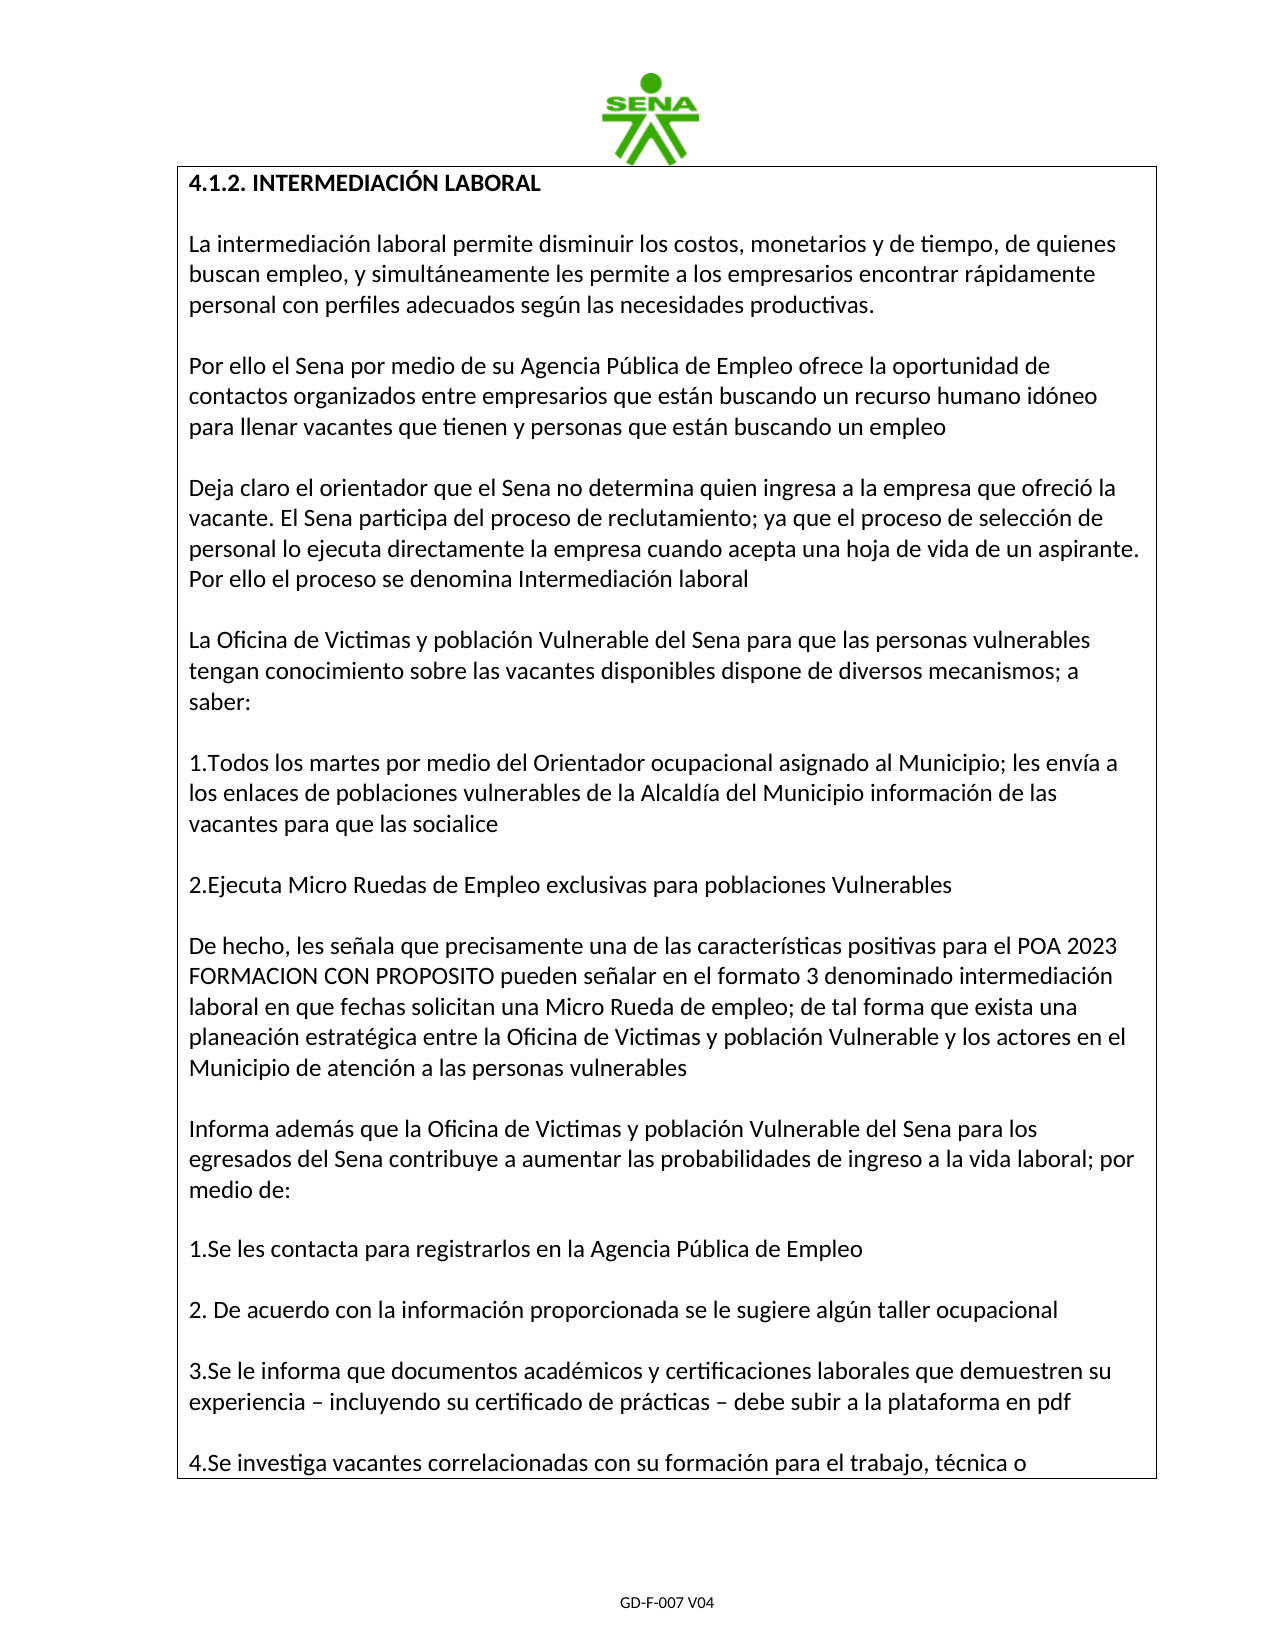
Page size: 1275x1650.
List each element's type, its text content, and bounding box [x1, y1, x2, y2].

picture [602, 73, 700, 166]
